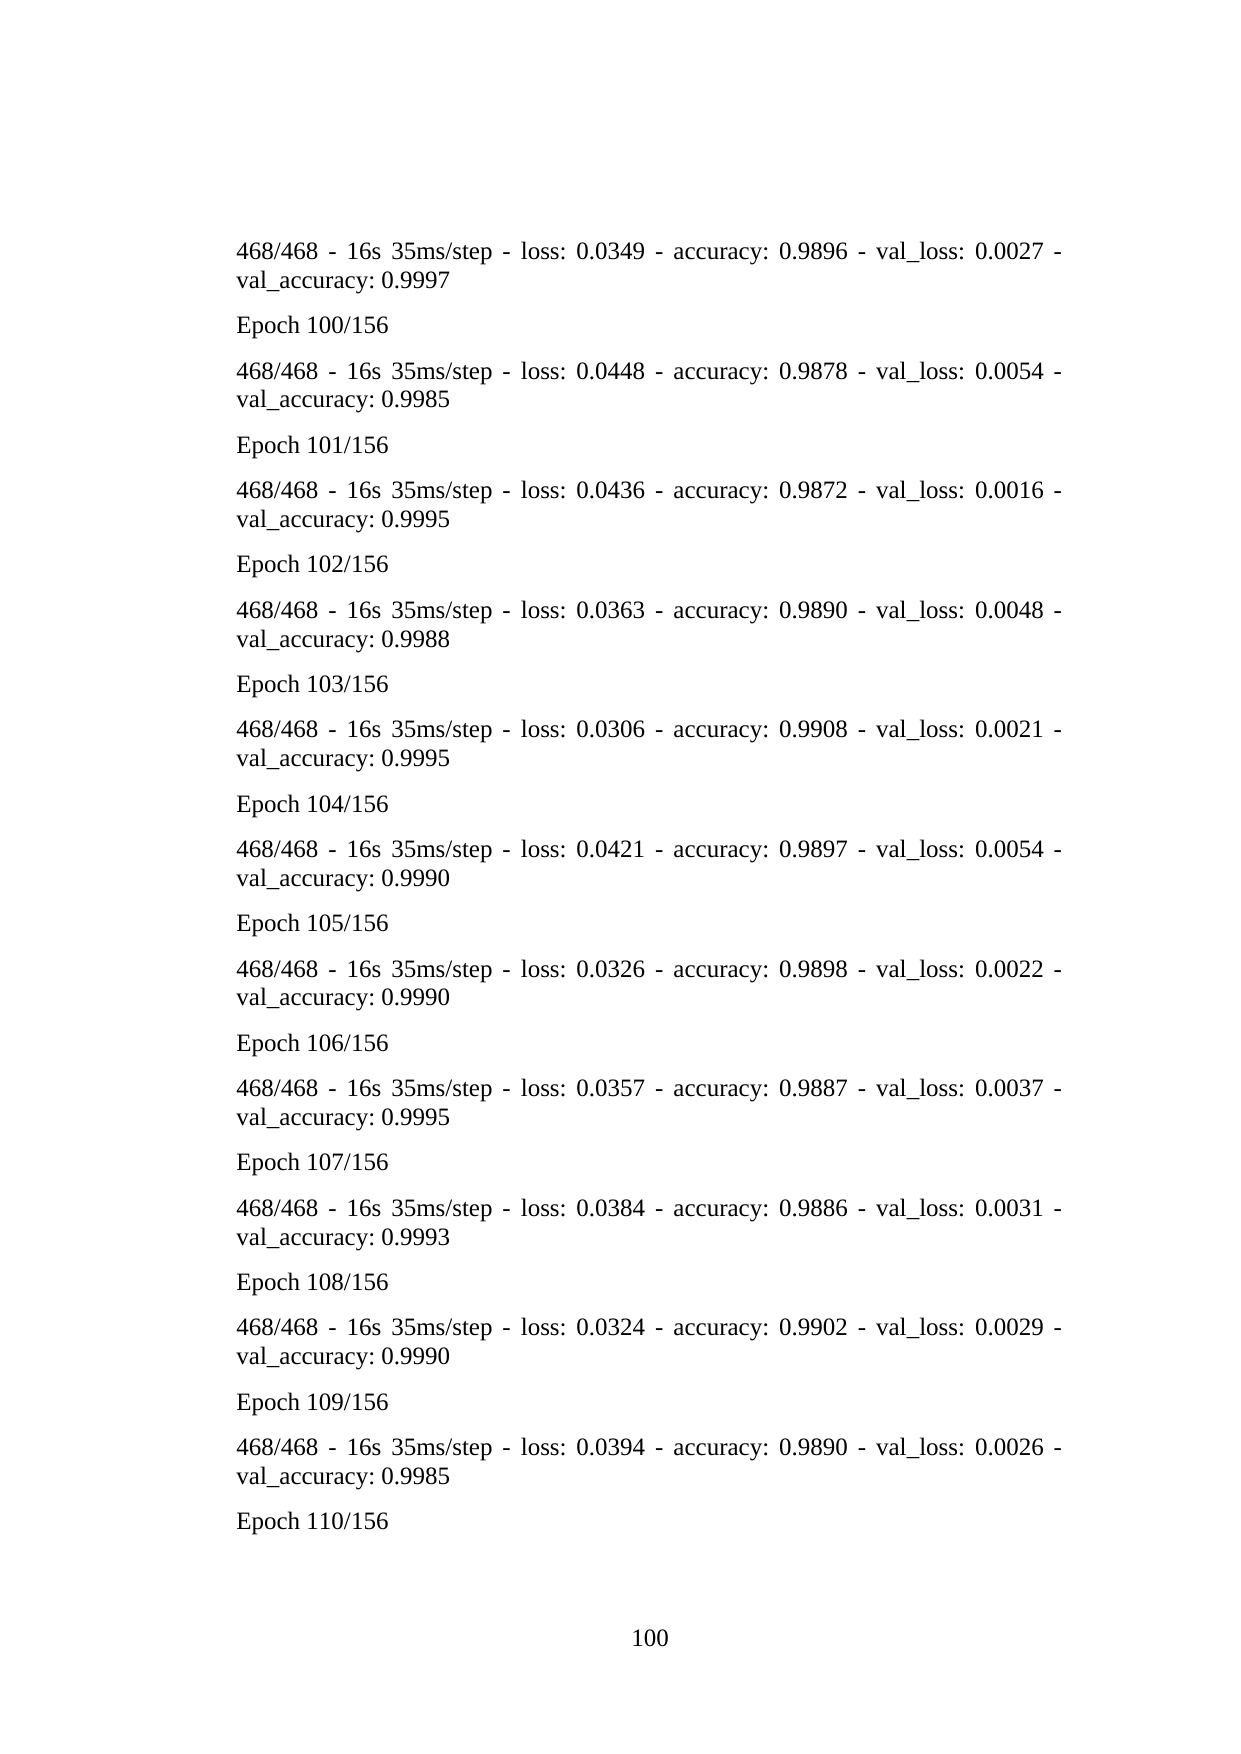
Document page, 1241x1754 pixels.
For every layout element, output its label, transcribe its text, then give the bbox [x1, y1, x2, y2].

text 468/468 - 16s 35ms/step - loss: 0.0421 - accuracy: 0.9897 - val_loss: 0.0054 - val_accuracy: 0.9990 [236, 834, 1063, 892]
text 468/468 - 16s 35ms/step - loss: 0.0436 - accuracy: 0.9872 - val_loss: 0.0016 - val_accuracy: 0.9995 [236, 475, 1063, 533]
text 468/468 - 16s 35ms/step - loss: 0.0363 - accuracy: 0.9890 - val_loss: 0.0048 - val_accuracy: 0.9988 [236, 595, 1063, 652]
text Epoch 106/156 [236, 1028, 1063, 1057]
text Epoch 101/156 [236, 430, 1063, 459]
text 468/468 - 16s 35ms/step - loss: 0.0394 - accuracy: 0.9890 - val_loss: 0.0026 - val_accuracy: 0.9985 [236, 1432, 1063, 1489]
text 468/468 - 16s 35ms/step - loss: 0.0448 - accuracy: 0.9878 - val_loss: 0.0054 - val_accuracy: 0.9985 [236, 356, 1063, 413]
text Epoch 107/156 [236, 1147, 1063, 1176]
text 468/468 - 16s 35ms/step - loss: 0.0324 - accuracy: 0.9902 - val_loss: 0.0029 - val_accuracy: 0.9990 [236, 1312, 1063, 1370]
text 468/468 - 16s 35ms/step - loss: 0.0357 - accuracy: 0.9887 - val_loss: 0.0037 - val_accuracy: 0.9995 [236, 1073, 1063, 1131]
text 468/468 - 16s 35ms/step - loss: 0.0384 - accuracy: 0.9886 - val_loss: 0.0031 - val_accuracy: 0.9993 [236, 1193, 1063, 1250]
text Epoch 103/156 [236, 669, 1063, 698]
text Epoch 102/156 [236, 549, 1063, 578]
text Epoch 110/156 [236, 1506, 1063, 1535]
text 468/468 - 16s 35ms/step - loss: 0.0306 - accuracy: 0.9908 - val_loss: 0.0021 - val_accuracy: 0.9995 [236, 714, 1063, 772]
text Epoch 100/156 [236, 310, 1063, 339]
text Epoch 104/156 [236, 789, 1063, 817]
text 468/468 - 16s 35ms/step - loss: 0.0326 - accuracy: 0.9898 - val_loss: 0.0022 - val_accuracy: 0.9990 [236, 954, 1063, 1011]
text Epoch 105/156 [236, 908, 1063, 937]
text 468/468 - 16s 35ms/step - loss: 0.0349 - accuracy: 0.9896 - val_loss: 0.0027 - val_accuracy: 0.9997 [236, 236, 1063, 294]
text Epoch 109/156 [236, 1387, 1063, 1415]
text Epoch 108/156 [236, 1267, 1063, 1296]
